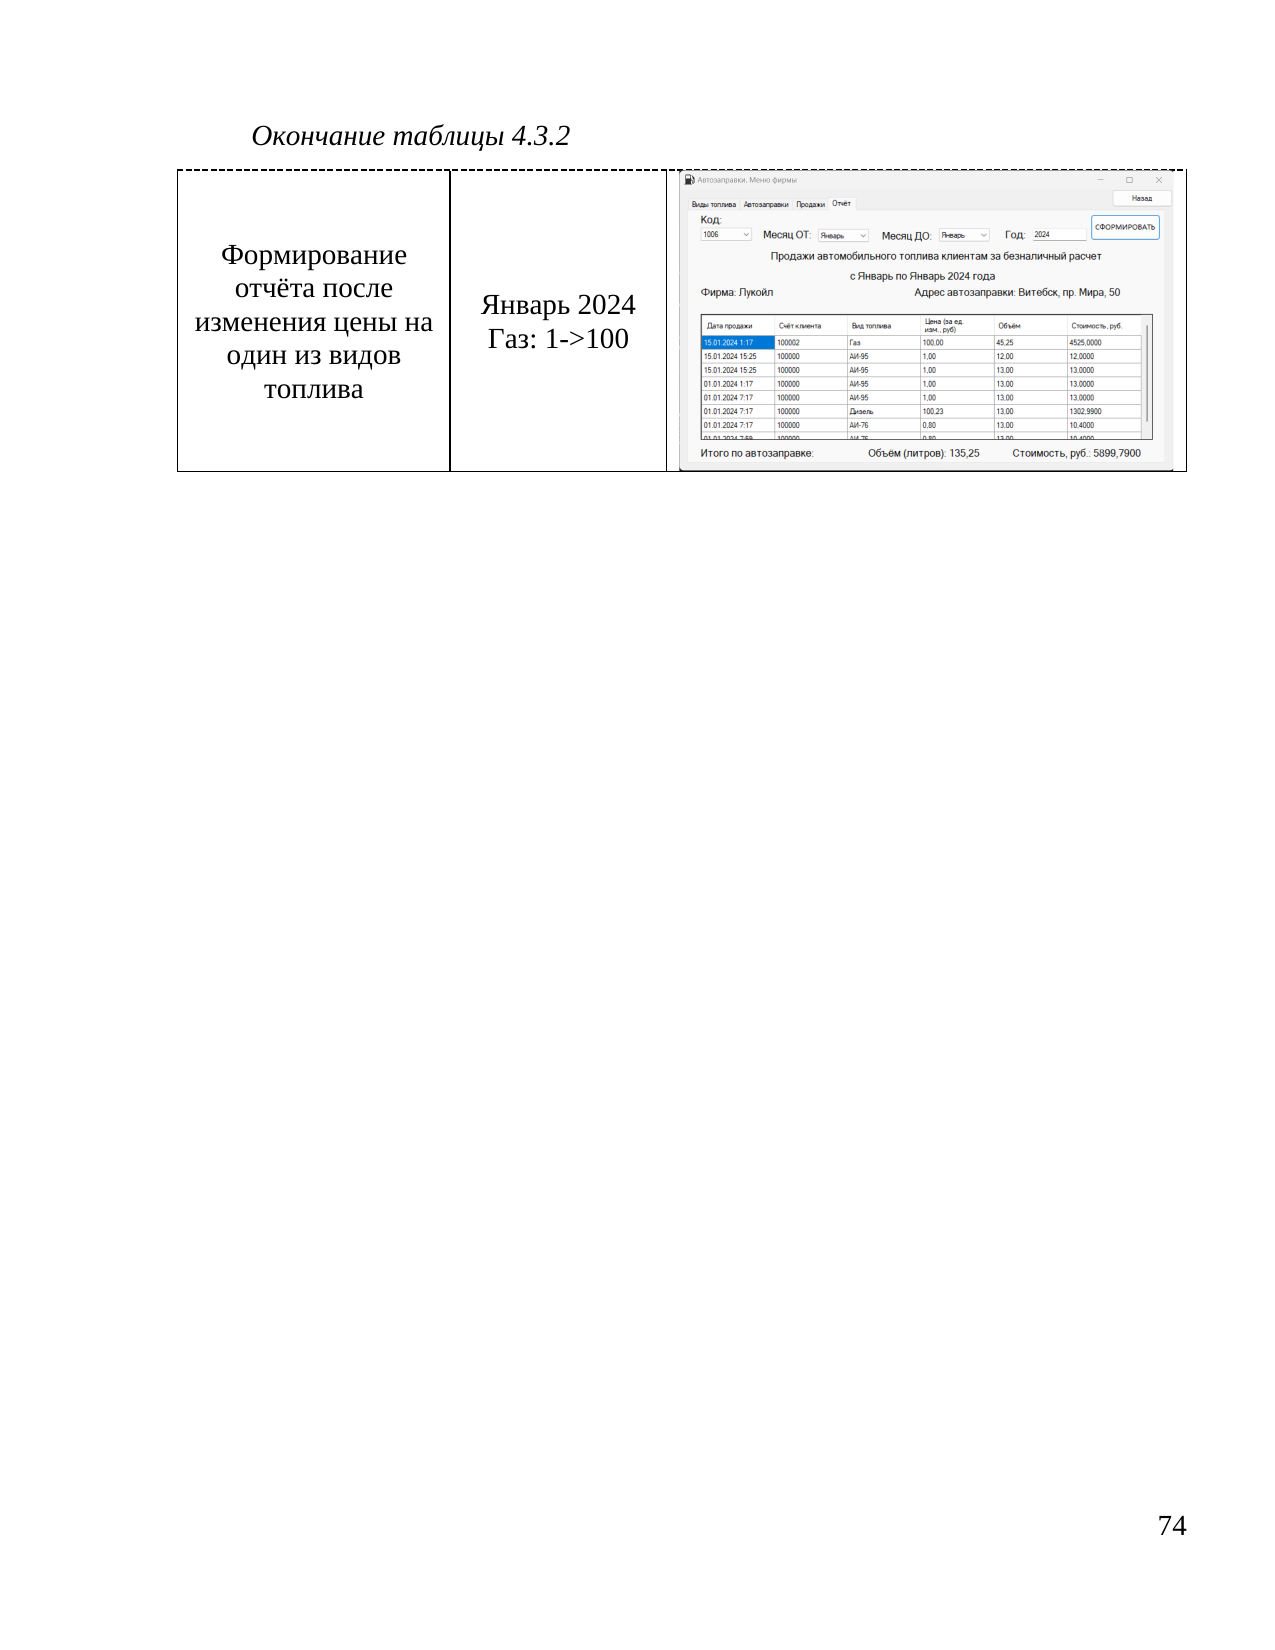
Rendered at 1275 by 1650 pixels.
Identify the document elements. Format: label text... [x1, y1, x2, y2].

table_header Формирование отчёта после изменения цены на один из видов топлива [178, 169, 449, 471]
picture [679, 170, 1174, 471]
table_header Январь 2024 Газ: 1->100 [450, 169, 666, 471]
table_header [667, 169, 679, 471]
table_header [1174, 169, 1186, 471]
text Окончание таблицы 4.3.2 [177, 118, 1186, 152]
